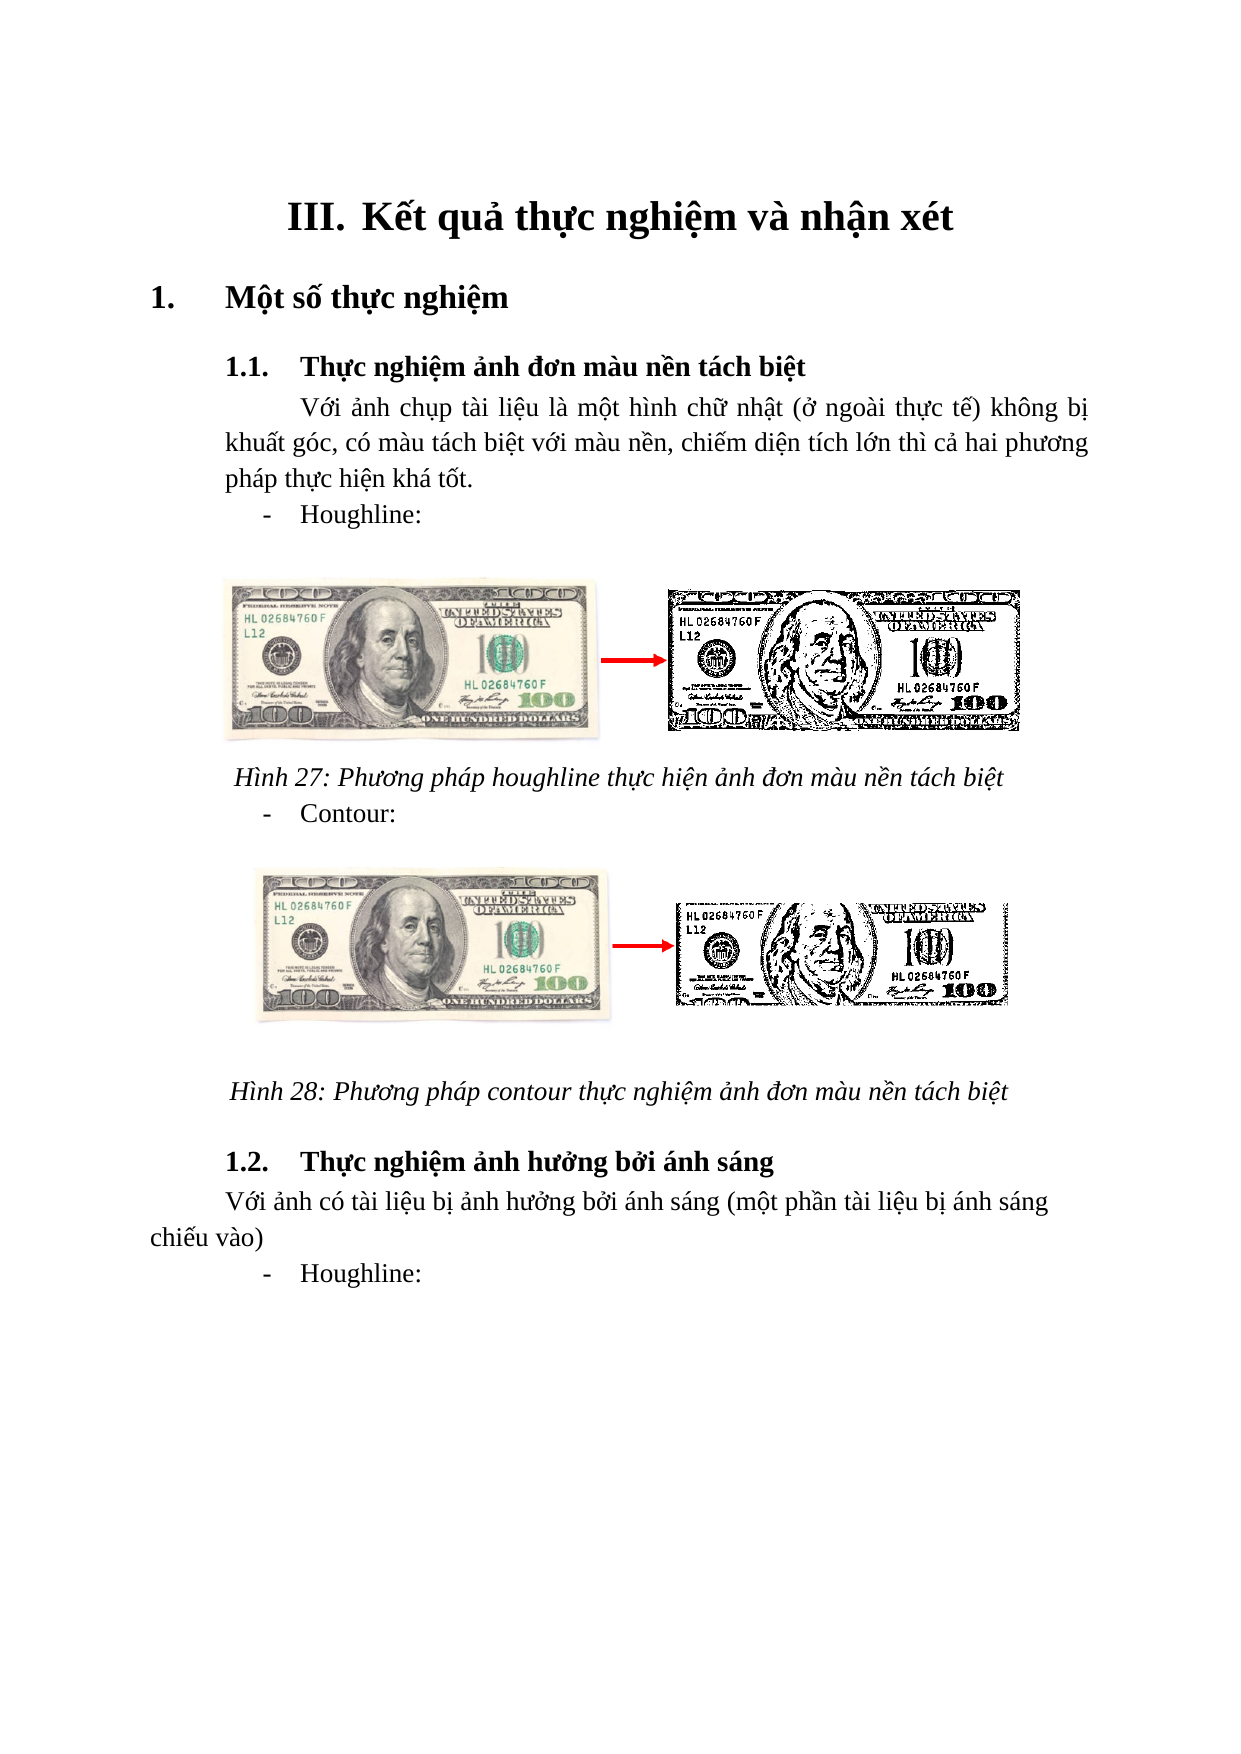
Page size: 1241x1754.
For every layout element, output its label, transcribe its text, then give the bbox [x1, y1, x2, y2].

list Houghline: [262, 1257, 1090, 1288]
text Hình 28: Phương pháp contour thực nghiệm ảnh đơn màu nền tách biệt [150, 1074, 1090, 1106]
text Với ảnh có tài liệu bị ảnh hưởng bởi ánh sáng (một phần tài liệu bị ánh sáng chiếu vào) [150, 1186, 1090, 1252]
picture [220, 563, 1027, 757]
subtitle 1.1. Thực nghiệm ảnh đơn màu nền tách biệt [150, 349, 1090, 382]
list Houghline: [262, 498, 1090, 529]
subtitle III. Kết quả thực nghiệm và nhận xét [150, 192, 1090, 239]
text Hình 27: Phương pháp houghline thực hiện ảnh đơn màu nền tách biệt [150, 761, 1090, 792]
subtitle 1.2. Thực nghiệm ảnh hưởng bởi ánh sáng [150, 1144, 1090, 1177]
text Với ảnh chụp tài liệu là một hình chữ nhật (ở ngoài thực tế) không bị khuất góc, có màu tách biệt với màu nền, chiếm diện tích lớn thì cả hai phương pháp thực hiện khá tốt. [225, 391, 1090, 493]
picture [215, 857, 1025, 1050]
list Contour: [262, 797, 1090, 828]
subtitle 1. Một số thực nghiệm [150, 277, 1090, 315]
